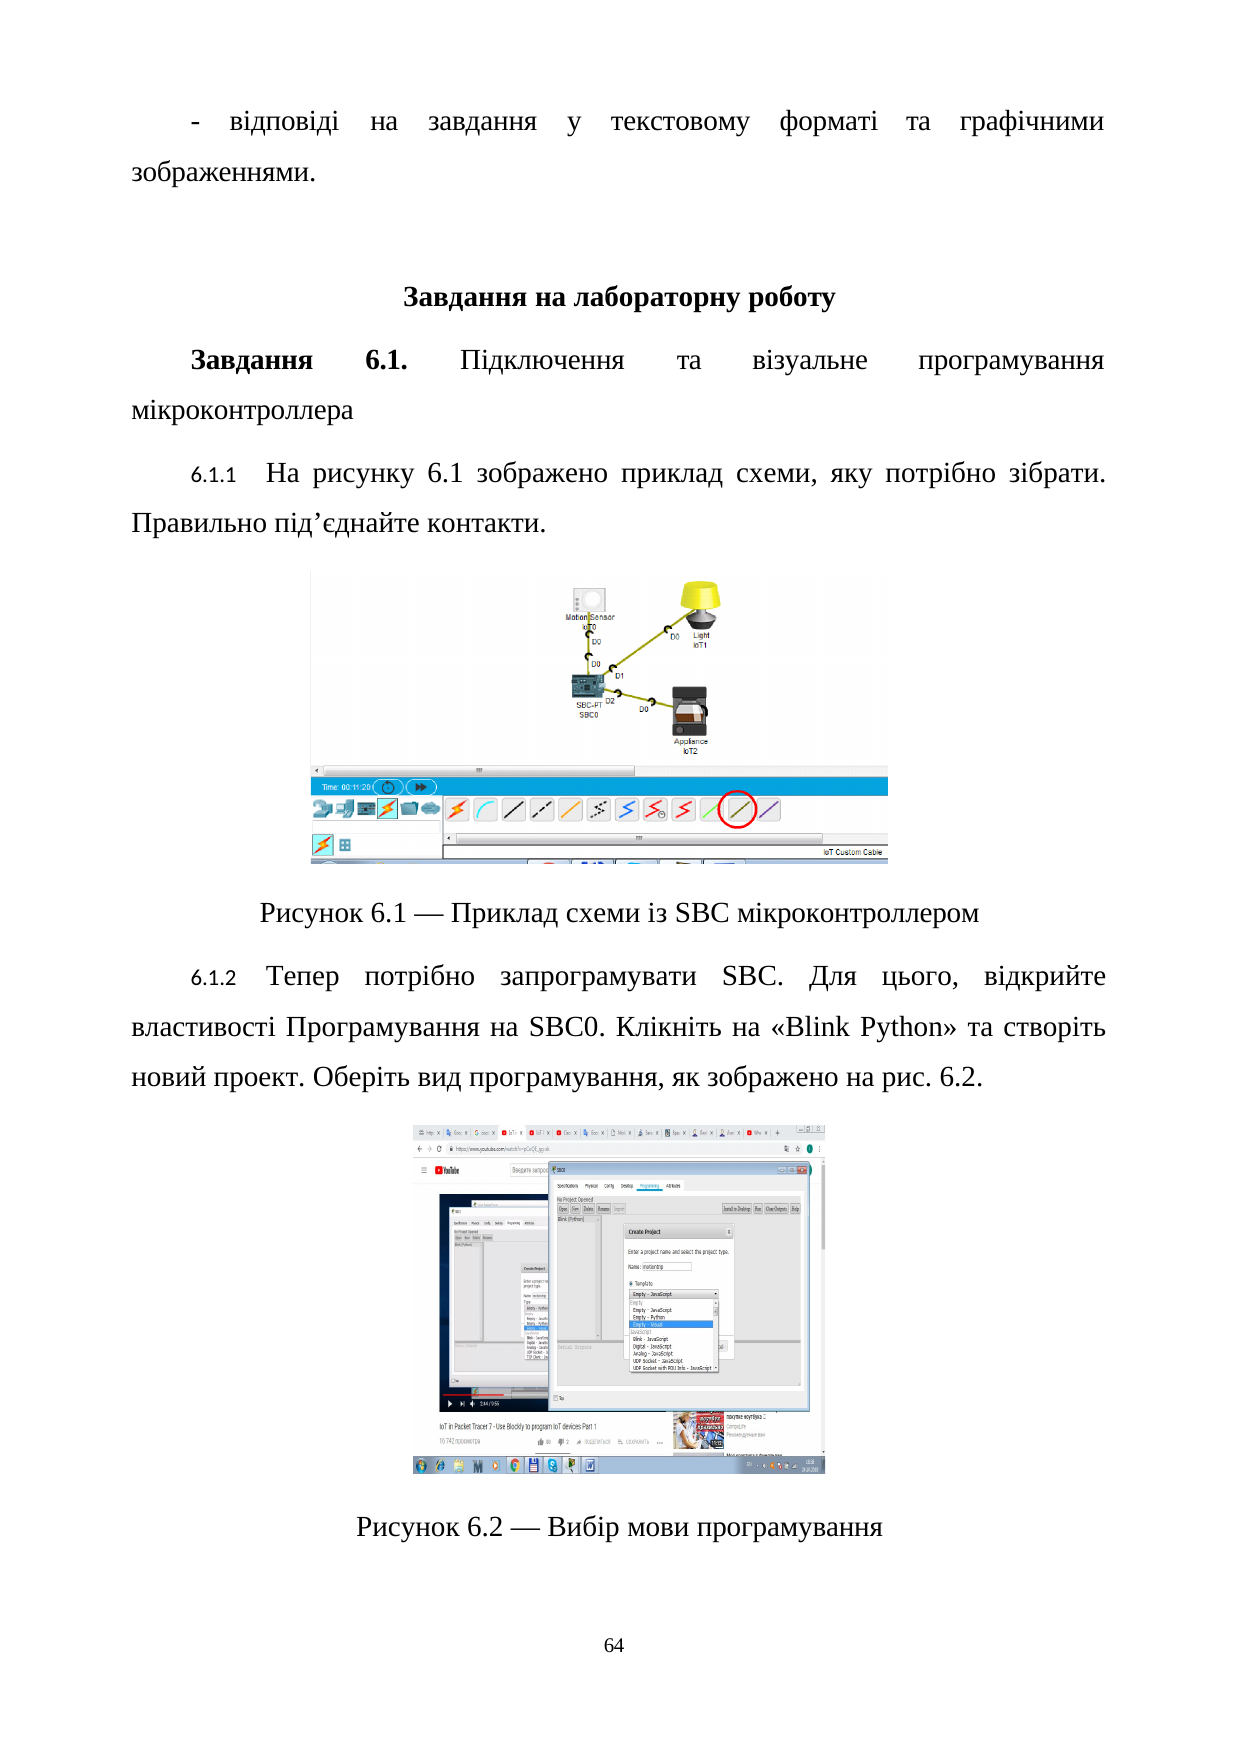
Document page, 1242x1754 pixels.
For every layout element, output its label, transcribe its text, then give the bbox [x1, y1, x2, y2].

text Завдання 6.1. Підключення та візуальне програмування мікроконтроллера [131, 342, 1107, 426]
list На рисунку 6.1 зображено приклад схеми, яку потрібно зібрати. Правильно під’єднайте контакти. [131, 455, 1107, 539]
subtitle Завдання на лабораторну роботу [119, 279, 1120, 313]
picture [310, 571, 922, 864]
list відповіді на завдання у текстовому форматі та графічними зображеннями. [131, 103, 1106, 187]
list Тепер потрібно запрограмувати SBC. Для цього, відкрийте властивості Програмування на SBC0. Клікніть на «Blink Python» та створіть новий проект. Оберіть вид програмування, як зображено на рис. 6.2. [131, 958, 1107, 1093]
text Рисунок 6.1 — Приклад схеми із SBC мікроконтроллером [119, 896, 1120, 929]
picture [413, 1125, 826, 1474]
text Рисунок 6.2 — Вибір мови програмування [119, 1509, 1120, 1543]
